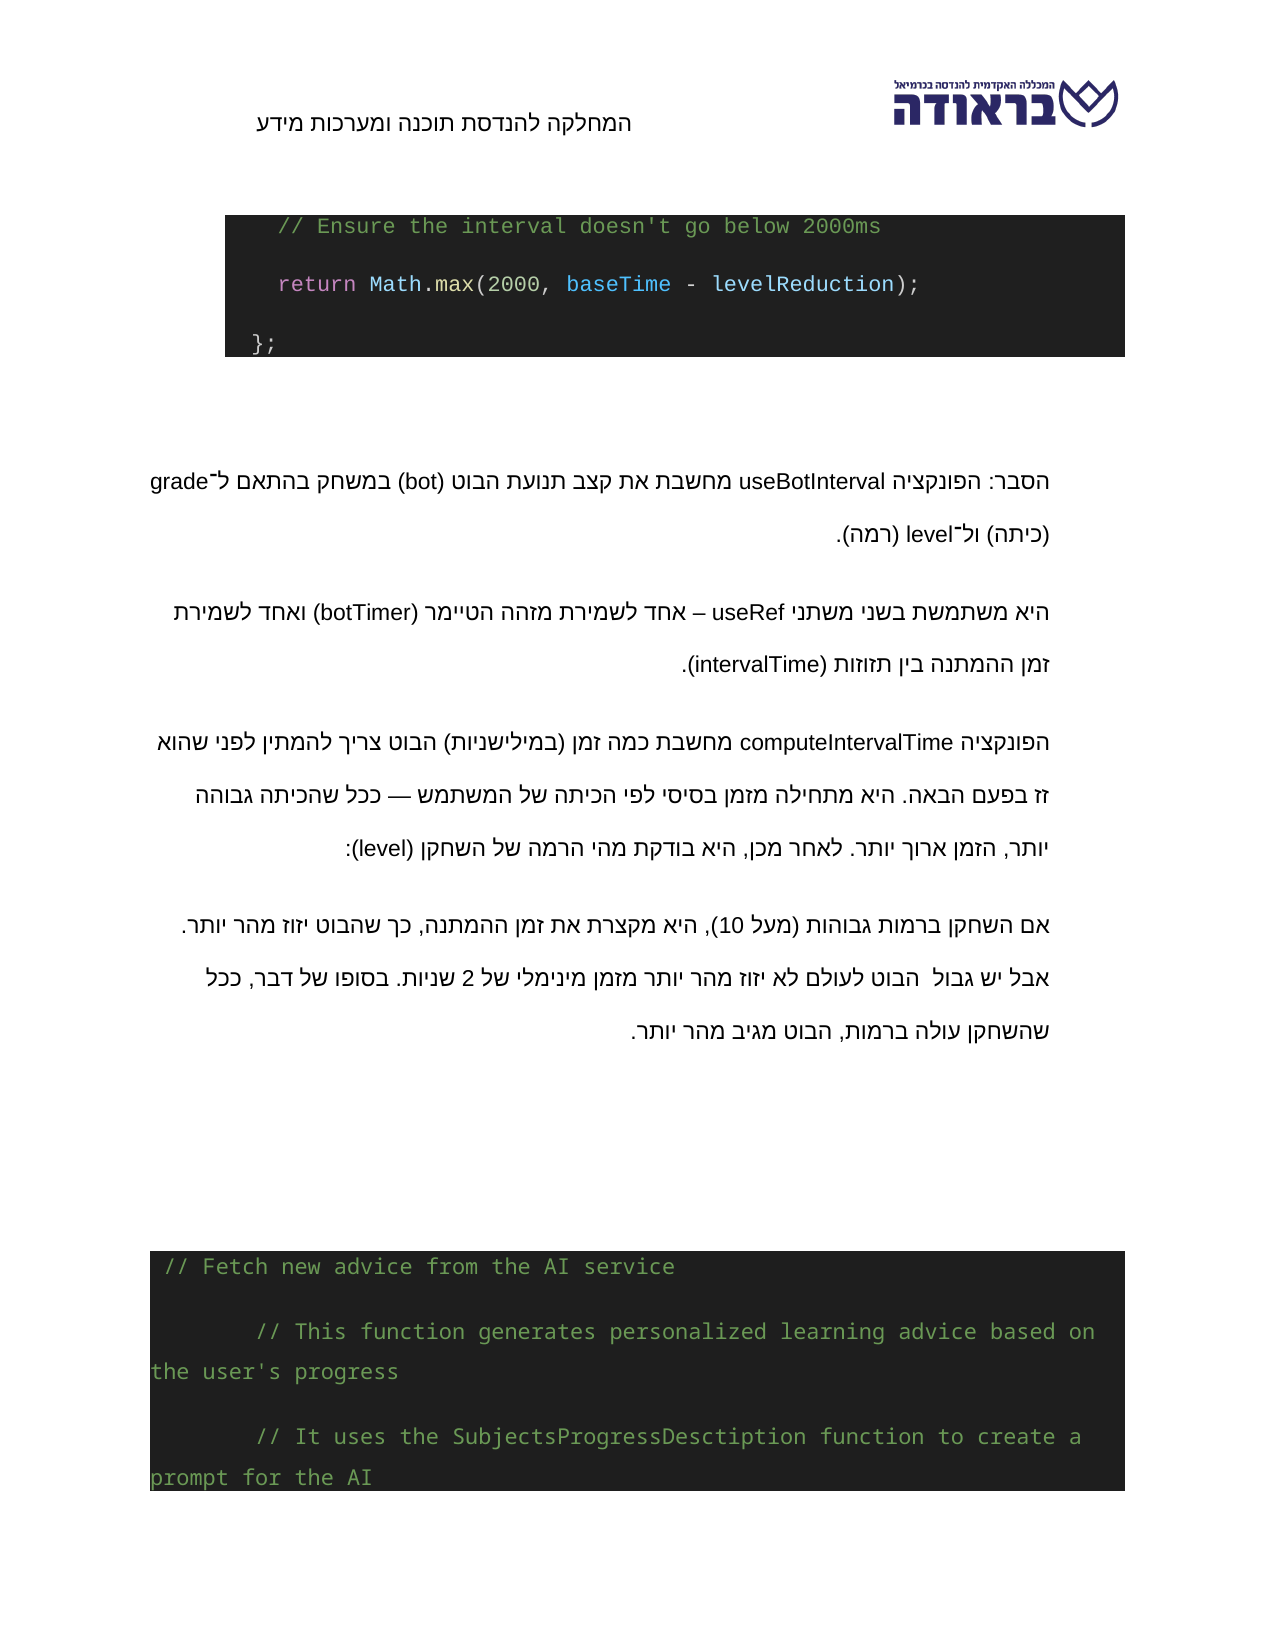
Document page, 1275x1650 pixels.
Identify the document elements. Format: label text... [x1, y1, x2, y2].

text return Math.max(2000, baseTime - levelReduction); [225, 274, 1125, 298]
text // Fetch new advice from the AI service [150, 1251, 1125, 1281]
text // This function generates personalized learning advice based on the user's progress [150, 1316, 1125, 1386]
text הפונקציה computeIntervalTime מחשבת כמה זמן (במילישניות) הבוט צריך להמתין לפני שהוא זז בפעם הבאה. היא מתחילה מזמן בסיסי לפי הכיתה של המשתמש — ככל שהכיתה גבוהה יותר, הזמן ארוך יותר. לאחר מכן, היא בודקת מהי הרמה של השחקן (level): [150, 729, 1050, 861]
text אם השחקן ברמות גבוהות (מעל 10), היא מקצרת את זמן ההמתנה, כך שהבוט יזוז מהר יותר. אבל יש גבול הבוט לעולם לא יזוז מהר יותר מזמן מינימלי של 2 שניות. בסופו של דבר, ככל שהשחקן עולה ברמות, הבוט מגיב מהר יותר. [150, 912, 1050, 1044]
text // It uses the SubjectsProgressDesctiption function to create a prompt for the AI [150, 1421, 1125, 1491]
text היא משתמשת בשני משתני useRef – אחד לשמירת מזהה הטיימר (botTimer) ואחד לשמירת זמן ההמתנה בין תזוזות (intervalTime). [150, 599, 1050, 678]
picture [887, 75, 1125, 132]
text }; [225, 332, 1125, 357]
text // Ensure the interval doesn't go below 2000ms [225, 215, 1125, 240]
text הסבר: הפונקציה useBotInterval מחשבת את קצב תנועת הבוט (bot) במשחק בהתאם ל־grade (כיתה) ול־level (רמה). [150, 468, 1050, 547]
